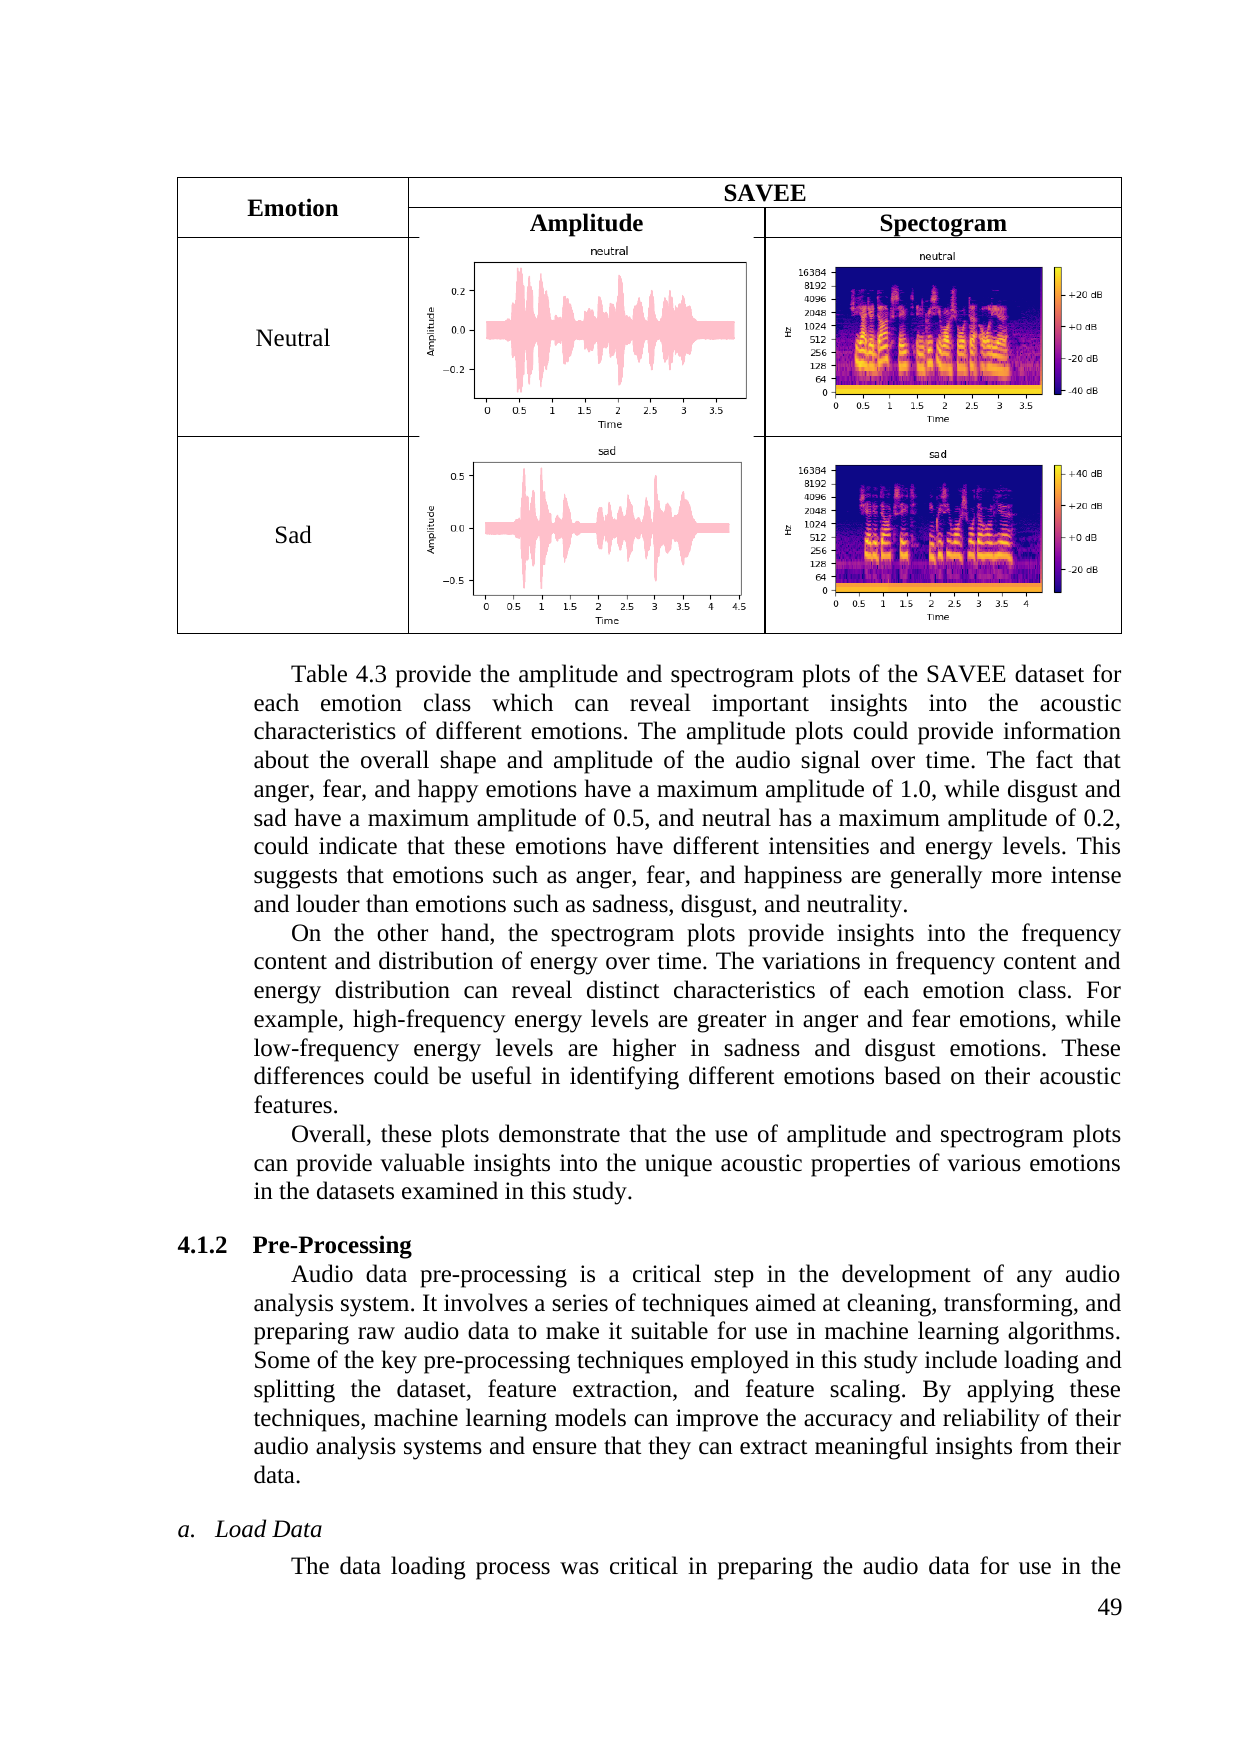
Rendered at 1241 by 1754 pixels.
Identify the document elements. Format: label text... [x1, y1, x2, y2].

table_cell [766, 437, 1121, 633]
table_cell Sad [178, 437, 408, 633]
table_cell [409, 437, 419, 633]
table_cell [754, 437, 764, 633]
table_cell Amplitude [409, 208, 764, 237]
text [253, 1551, 1122, 1580]
table_cell [766, 238, 1121, 436]
list Load Data [177, 1514, 1122, 1543]
text On the other hand, the spectrogram plots provide insights into the frequency content and distribution of energy over time. The variations in frequency content and energy distribution can reveal distinct characteristics of each emotion class. For example, high-frequency energy levels are greater in anger and fear emotions, while low-frequency energy levels are higher in sadness and disgust emotions. These differences could be useful in identifying different emotions based on their acoustic features. [253, 918, 1122, 1119]
table_cell [754, 238, 764, 436]
table_cell Neutral [178, 238, 408, 436]
text Table 4.3 provide the amplitude and spectrogram plots of the SAVEE dataset for each emotion class which can reveal important insights into the acoustic characteristics of different emotions. The amplitude plots could provide information about the overall shape and amplitude of the audio signal over time. The fact that anger, fear, and happy emotions have a maximum amplitude of 1.0, while disgust and sad have a maximum amplitude of 0.5, and neutral has a maximum amplitude of 0.2, could indicate that these emotions have different intensities and energy levels. This suggests that emotions such as anger, fear, and happiness are generally more intense and louder than emotions such as sadness, disgust, and neutrality. [253, 659, 1122, 918]
subtitle Pre-Processing [177, 1230, 1122, 1259]
picture [776, 243, 1111, 431]
table_header Emotion [178, 178, 408, 237]
table_header SAVEE [409, 178, 1121, 207]
picture [776, 441, 1111, 629]
text Audio data pre-processing is a critical step in the development of any audio analysis system. It involves a series of techniques aimed at cleaning, transforming, and preparing raw audio data to make it suitable for use in machine learning algorithms. Some of the key pre-processing techniques employed in this study include loading and splitting the dataset, feature extraction, and feature scaling. By applying these techniques, machine learning models can improve the accuracy and reliability of their audio analysis systems and ensure that they can extract meaningful insights from their data. [253, 1259, 1122, 1489]
picture [419, 237, 754, 633]
table_cell [409, 238, 419, 436]
table_cell Spectogram [766, 208, 1121, 237]
text Overall, these plots demonstrate that the use of amplitude and spectrogram plots can provide valuable insights into the unique acoustic properties of various emotions in the datasets examined in this study. [253, 1119, 1122, 1205]
